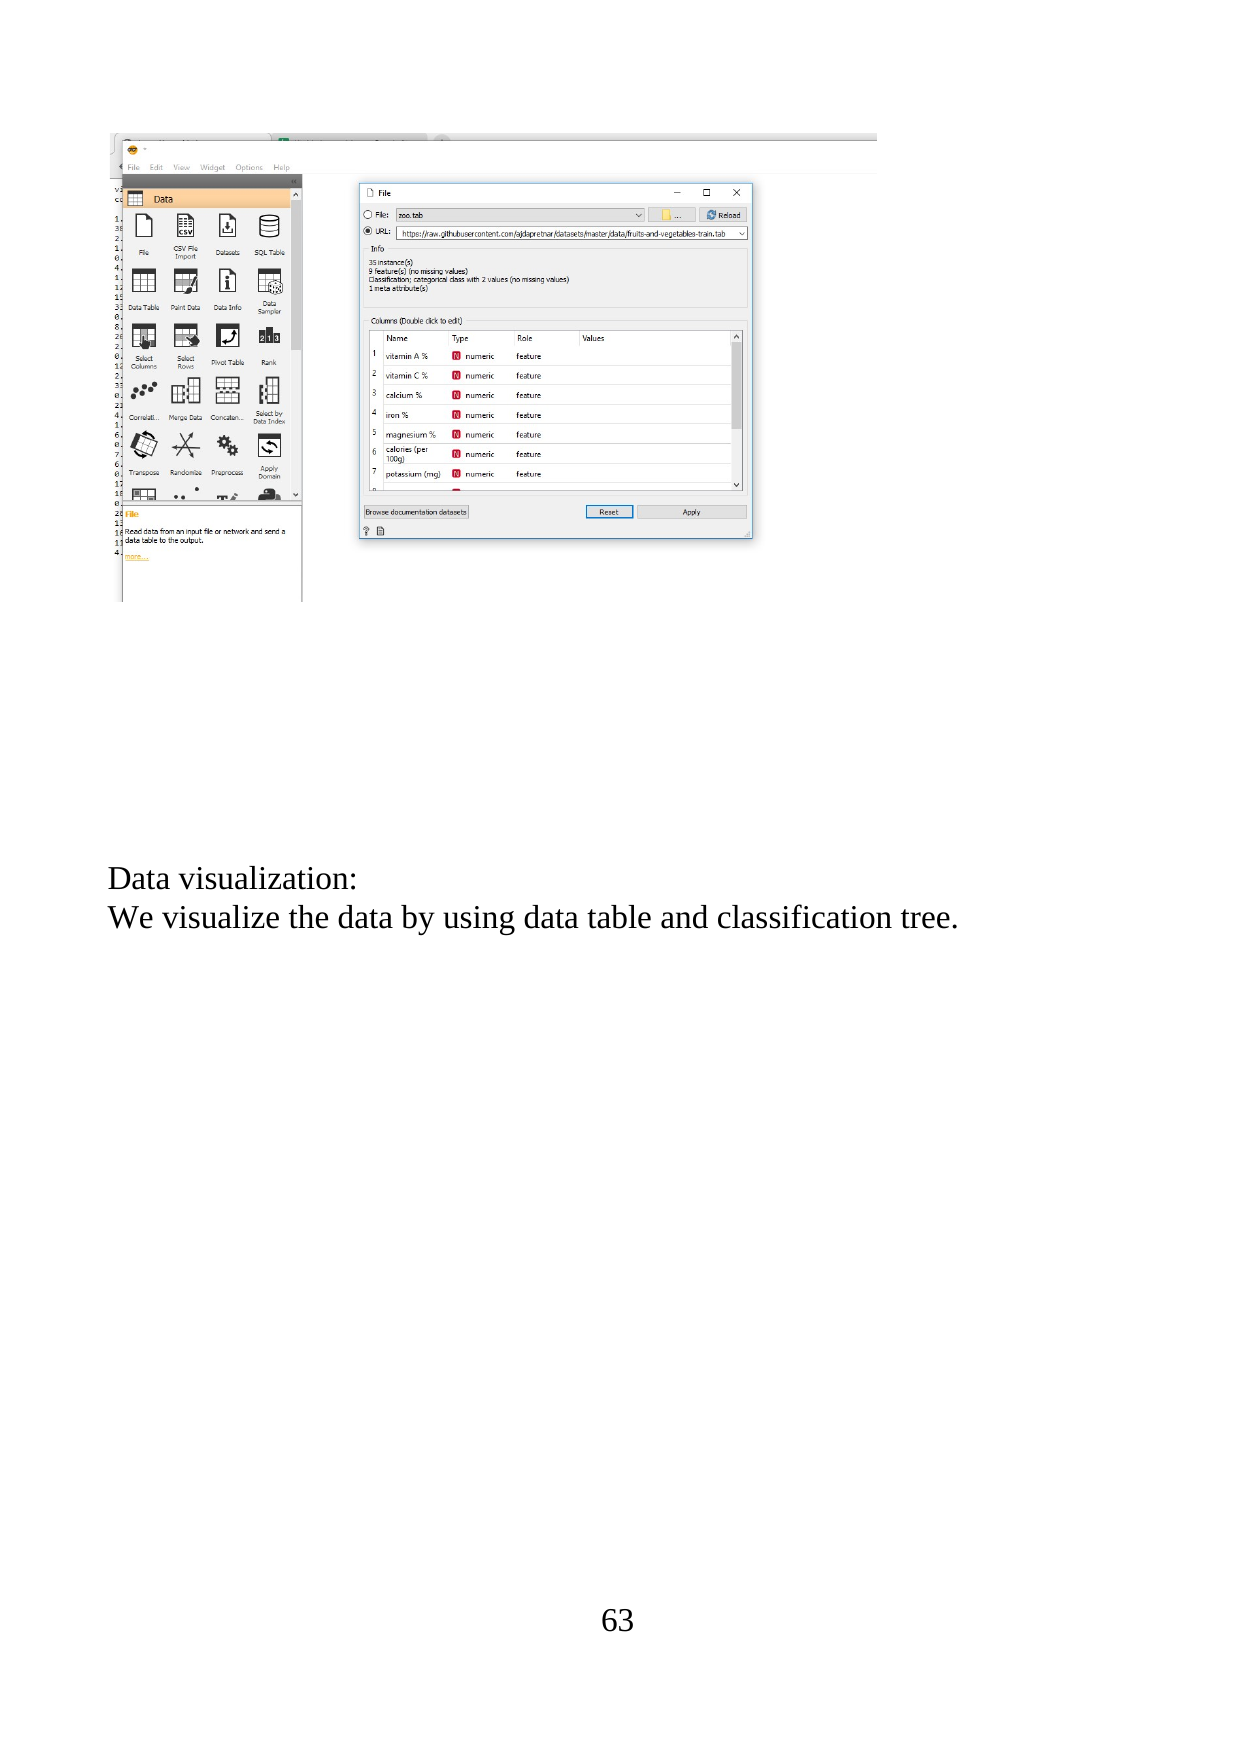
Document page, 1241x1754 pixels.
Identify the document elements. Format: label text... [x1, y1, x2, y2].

text We visualize the data by using data table and classification tree. [107, 898, 1138, 936]
text Data visualization: [107, 858, 1138, 896]
picture [109, 133, 877, 602]
